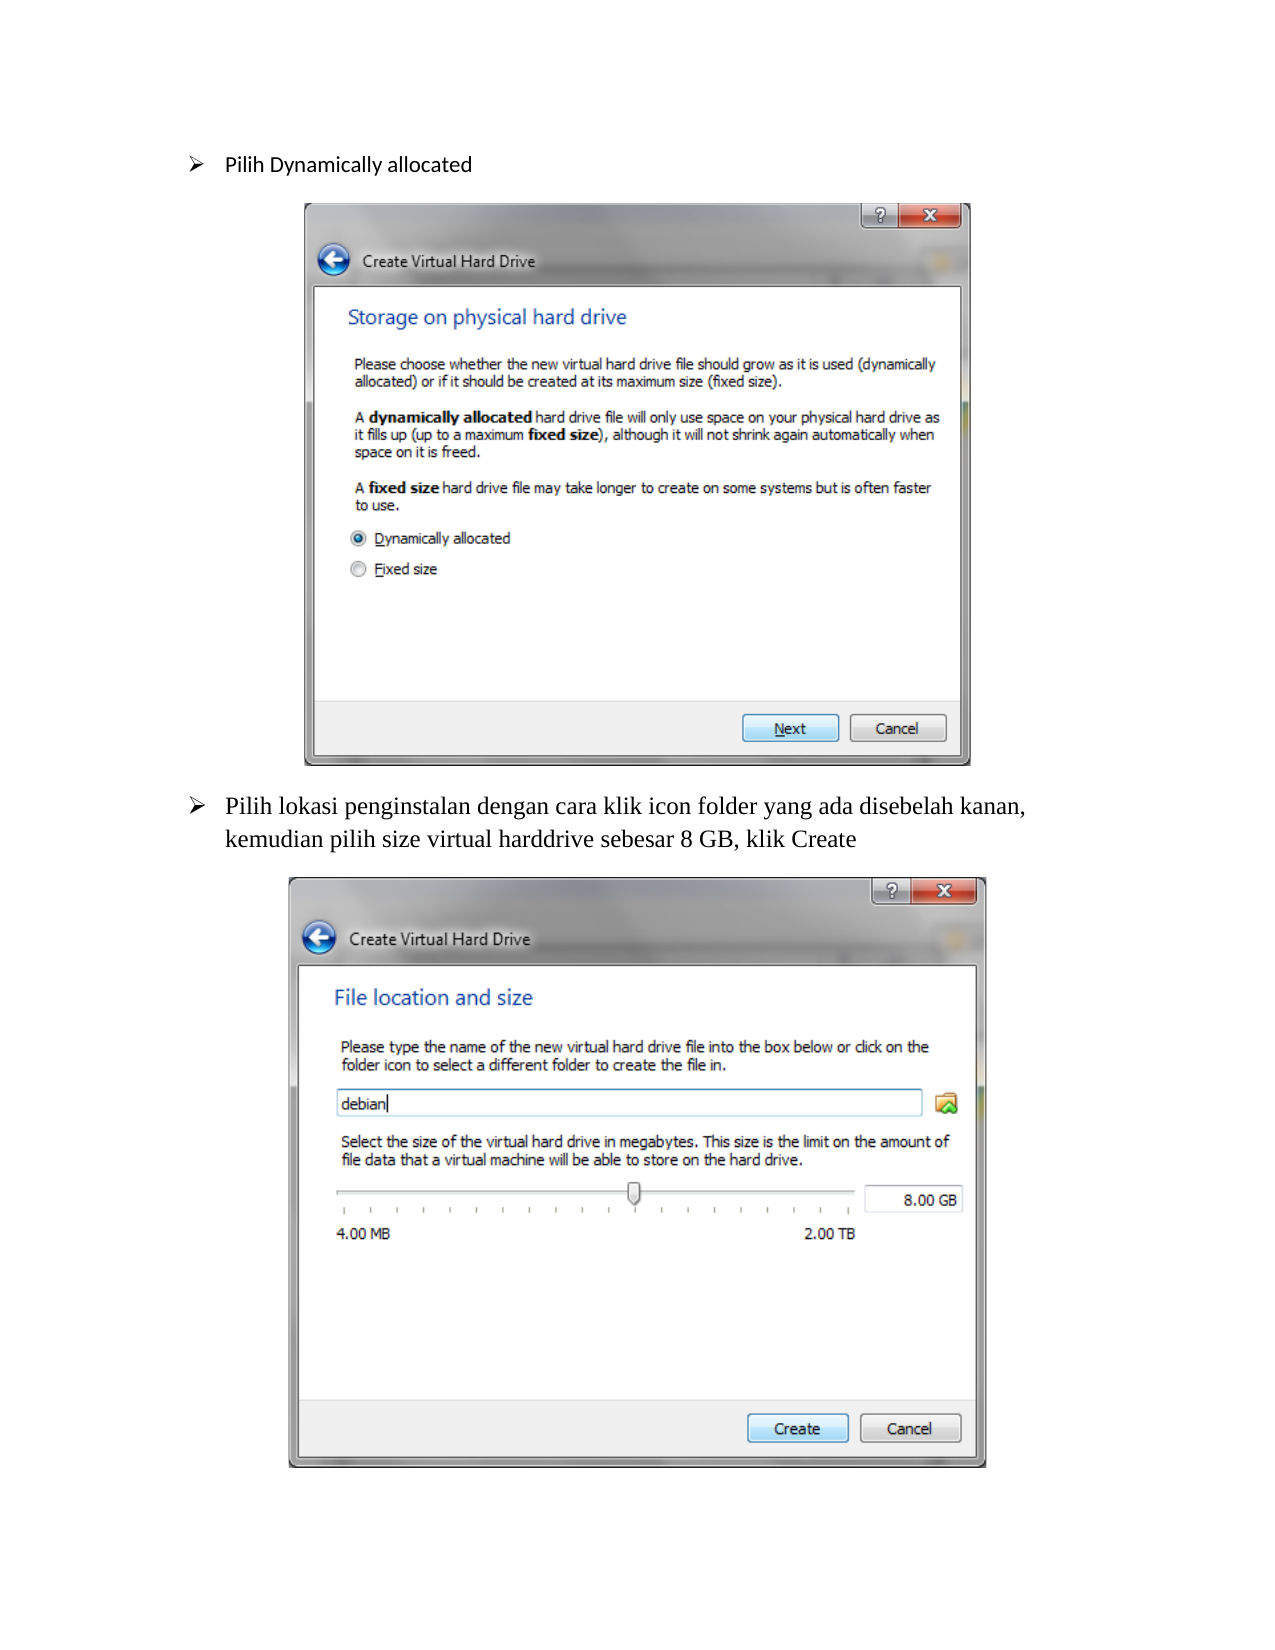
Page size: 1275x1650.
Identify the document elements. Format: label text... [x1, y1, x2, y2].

picture [304, 203, 971, 766]
list Pilih Dynamically allocated [187, 150, 1125, 178]
picture [288, 877, 987, 1468]
list Pilih lokasi penginstalan dengan cara klik icon folder yang ada disebelah kanan, kemudian pilih size virtual harddrive sebesar 8 GB, klik Create [187, 791, 1125, 852]
